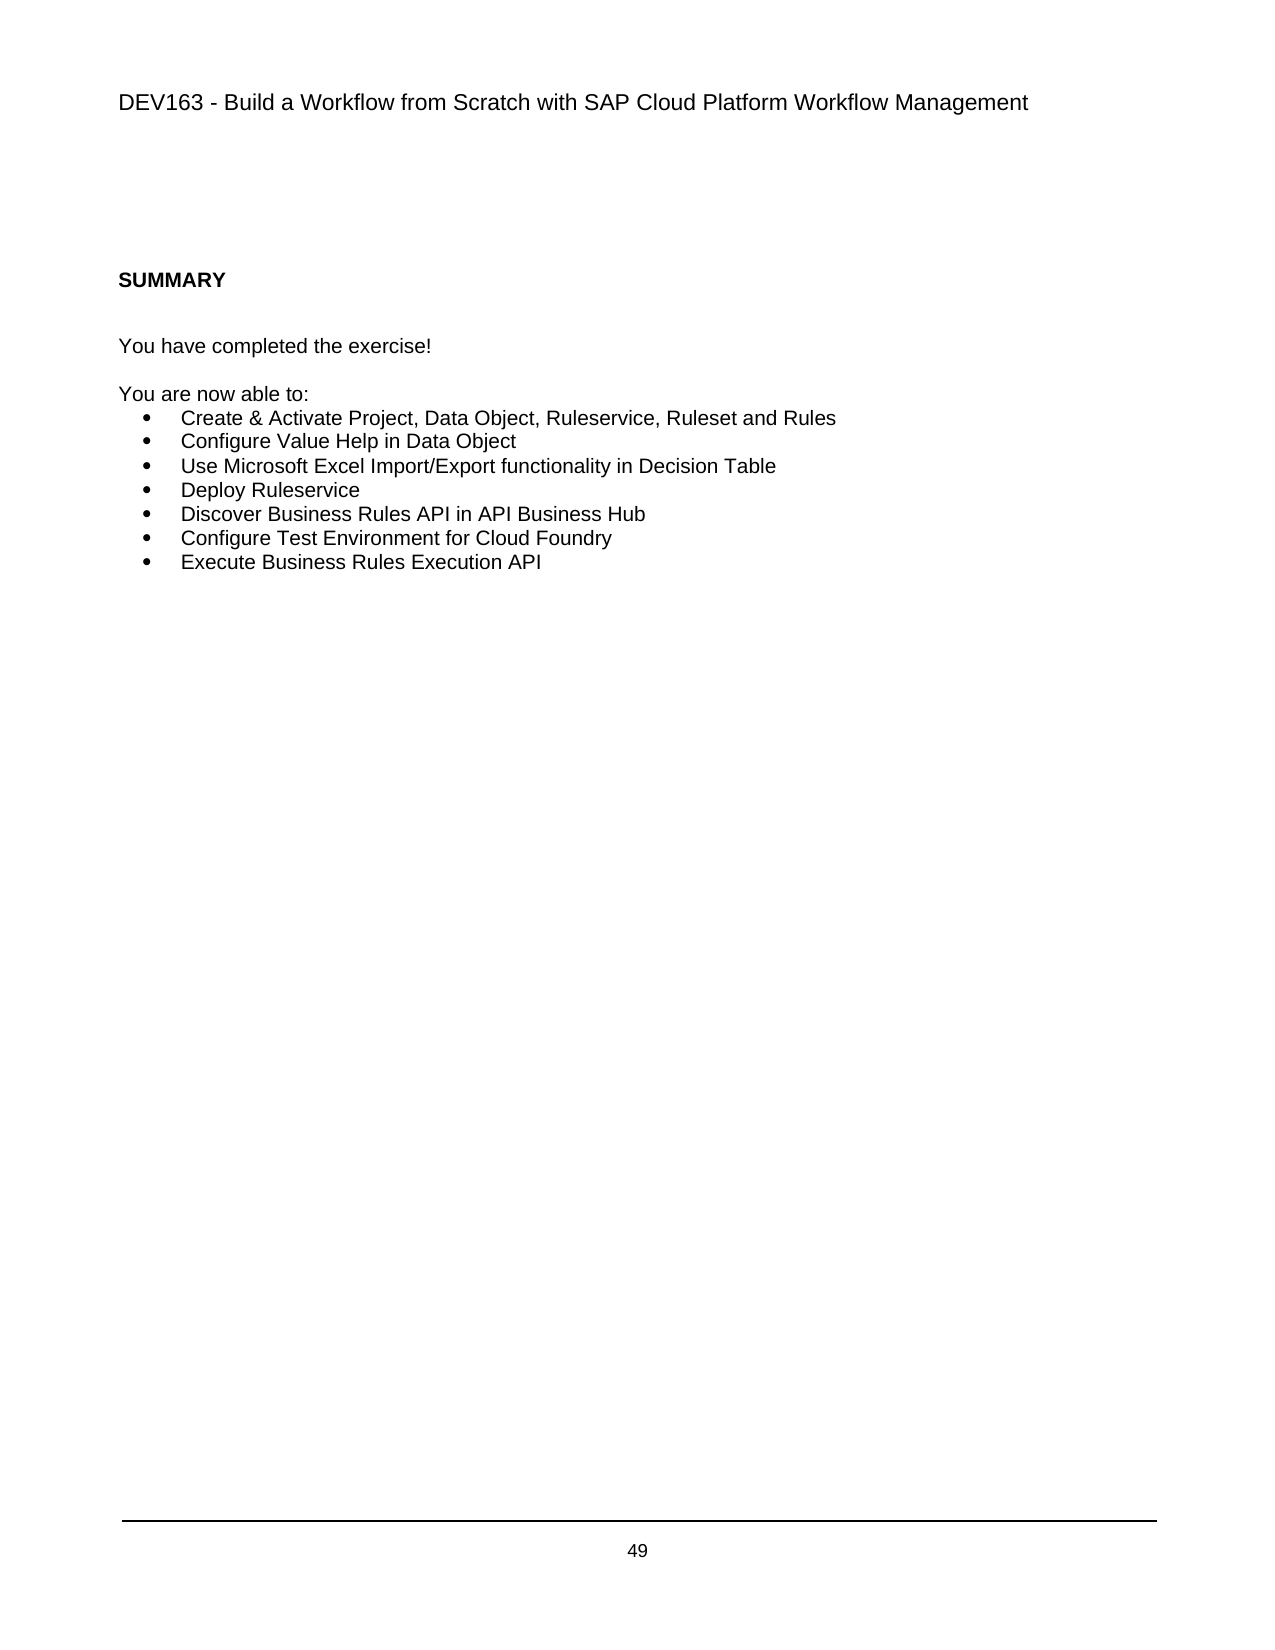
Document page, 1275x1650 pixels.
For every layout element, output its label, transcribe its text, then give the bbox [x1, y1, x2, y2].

text You have completed the exercise! [118, 333, 1157, 357]
list Use Microsoft Excel Import/Export functionality in Decision Table [143, 453, 1157, 477]
list Deploy Ruleservice [143, 477, 1157, 502]
list Create & Activate Project, Data Object, Ruleservice, Ruleset and Rules [143, 405, 1157, 429]
list Configure Test Environment for Cloud Foundry [143, 526, 1157, 550]
text You are now able to: [118, 381, 1157, 405]
list Configure Value Help in Data Object [143, 429, 1157, 453]
list Execute Business Rules Execution API [143, 550, 1157, 574]
list Discover Business Rules API in API Business Hub [143, 502, 1157, 526]
subtitle Summary [118, 268, 1157, 292]
